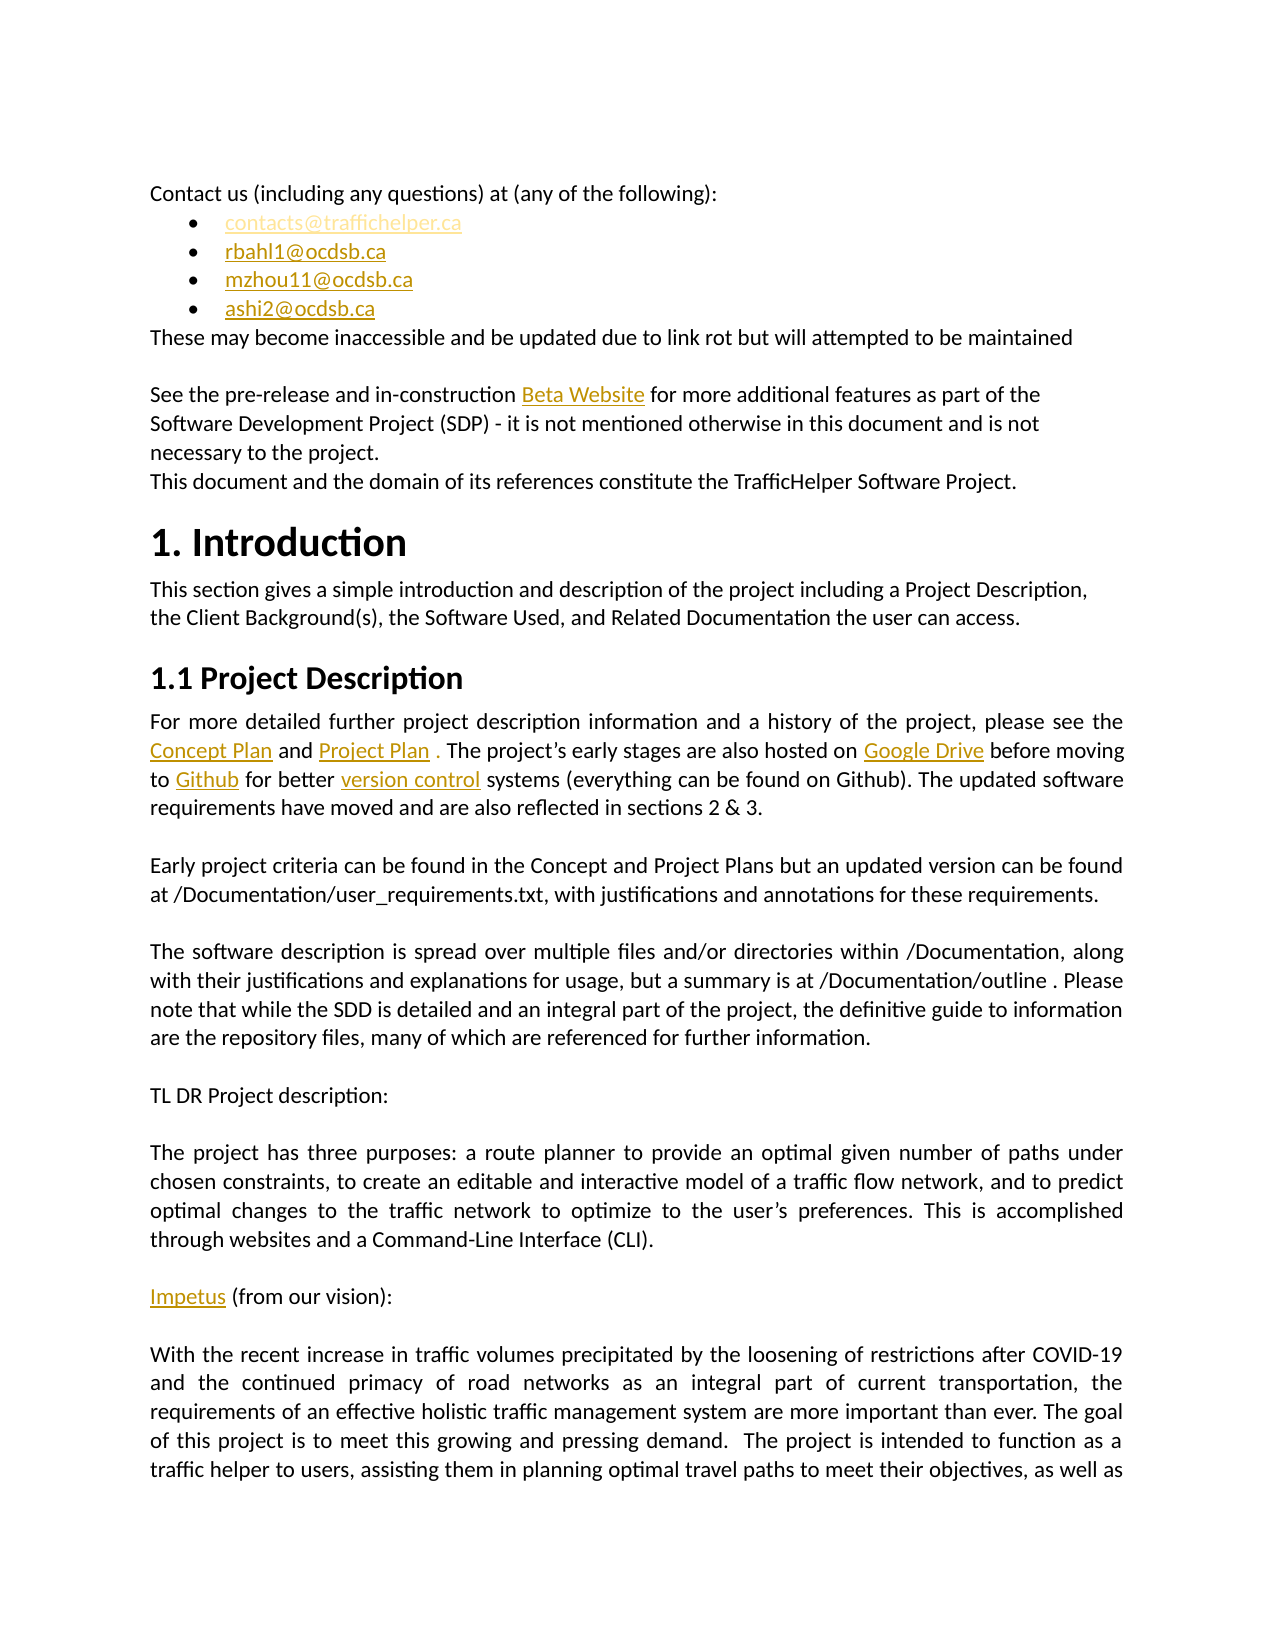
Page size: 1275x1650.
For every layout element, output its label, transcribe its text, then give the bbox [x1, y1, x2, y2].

text Contact us (including any questions) at (any of the following): [150, 179, 1125, 207]
text The project has three purposes: a route planner to provide an optimal given number of paths under chosen constraints, to create an editable and interactive model of a traffic flow network, and to predict optimal changes to the traffic network to optimize to the user’s preferences. This is accomplished through websites and a Command-Line Interface (CLI). [150, 1138, 1125, 1253]
list contacts@traffichelper.ca [187, 207, 1125, 236]
text For more detailed further project description information and a history of the project, please see the Concept Plan and Project Plan . The project’s early stages are also hosted on Google Drive before moving to Github for better version control systems (everything can be found on Github). The updated software requirements have moved and are also reflected in sections 2 & 3. [150, 707, 1125, 822]
text 1. Introduction [150, 537, 1125, 562]
text These may become inaccessible and be updated due to link rot but will attempted to be maintained [150, 322, 1125, 351]
text The software description is spread over multiple files and/or directories within /Documentation, along with their justifications and explanations for usage, but a summary is at /Documentation/outline . Please note that while the SDD is detailed and an integral part of the project, the definitive guide to information are the repository files, many of which are referenced for further information. [150, 937, 1125, 1052]
list rbahl1@ocdsb.ca [187, 236, 1125, 265]
text This document and the domain of its references constitute the TrafficHelper Software Project. [150, 466, 1125, 495]
text Impetus (from our vision): [150, 1282, 1125, 1310]
text This section gives a simple introduction and description of the project including a Project Description, the Client Background(s), the Software Used, and Related Documentation the user can access. [150, 574, 1125, 632]
list mzhou11@ocdsb.ca [187, 265, 1125, 294]
text Early project criteria can be found in the Concept and Project Plans but an updated version can be found at /Documentation/user_requirements.txt, with justifications and annotations for these requirements. [150, 850, 1125, 908]
text 1.1 Project Description [150, 669, 1125, 694]
text TL DR Project description: [150, 1080, 1125, 1109]
list ashi2@ocdsb.ca [187, 294, 1125, 322]
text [150, 1339, 1125, 1483]
text See the pre-release and in-construction Beta Website for more additional features as part of the Software Development Project (SDP) - it is not mentioned otherwise in this document and is not necessary to the project. [150, 380, 1125, 466]
